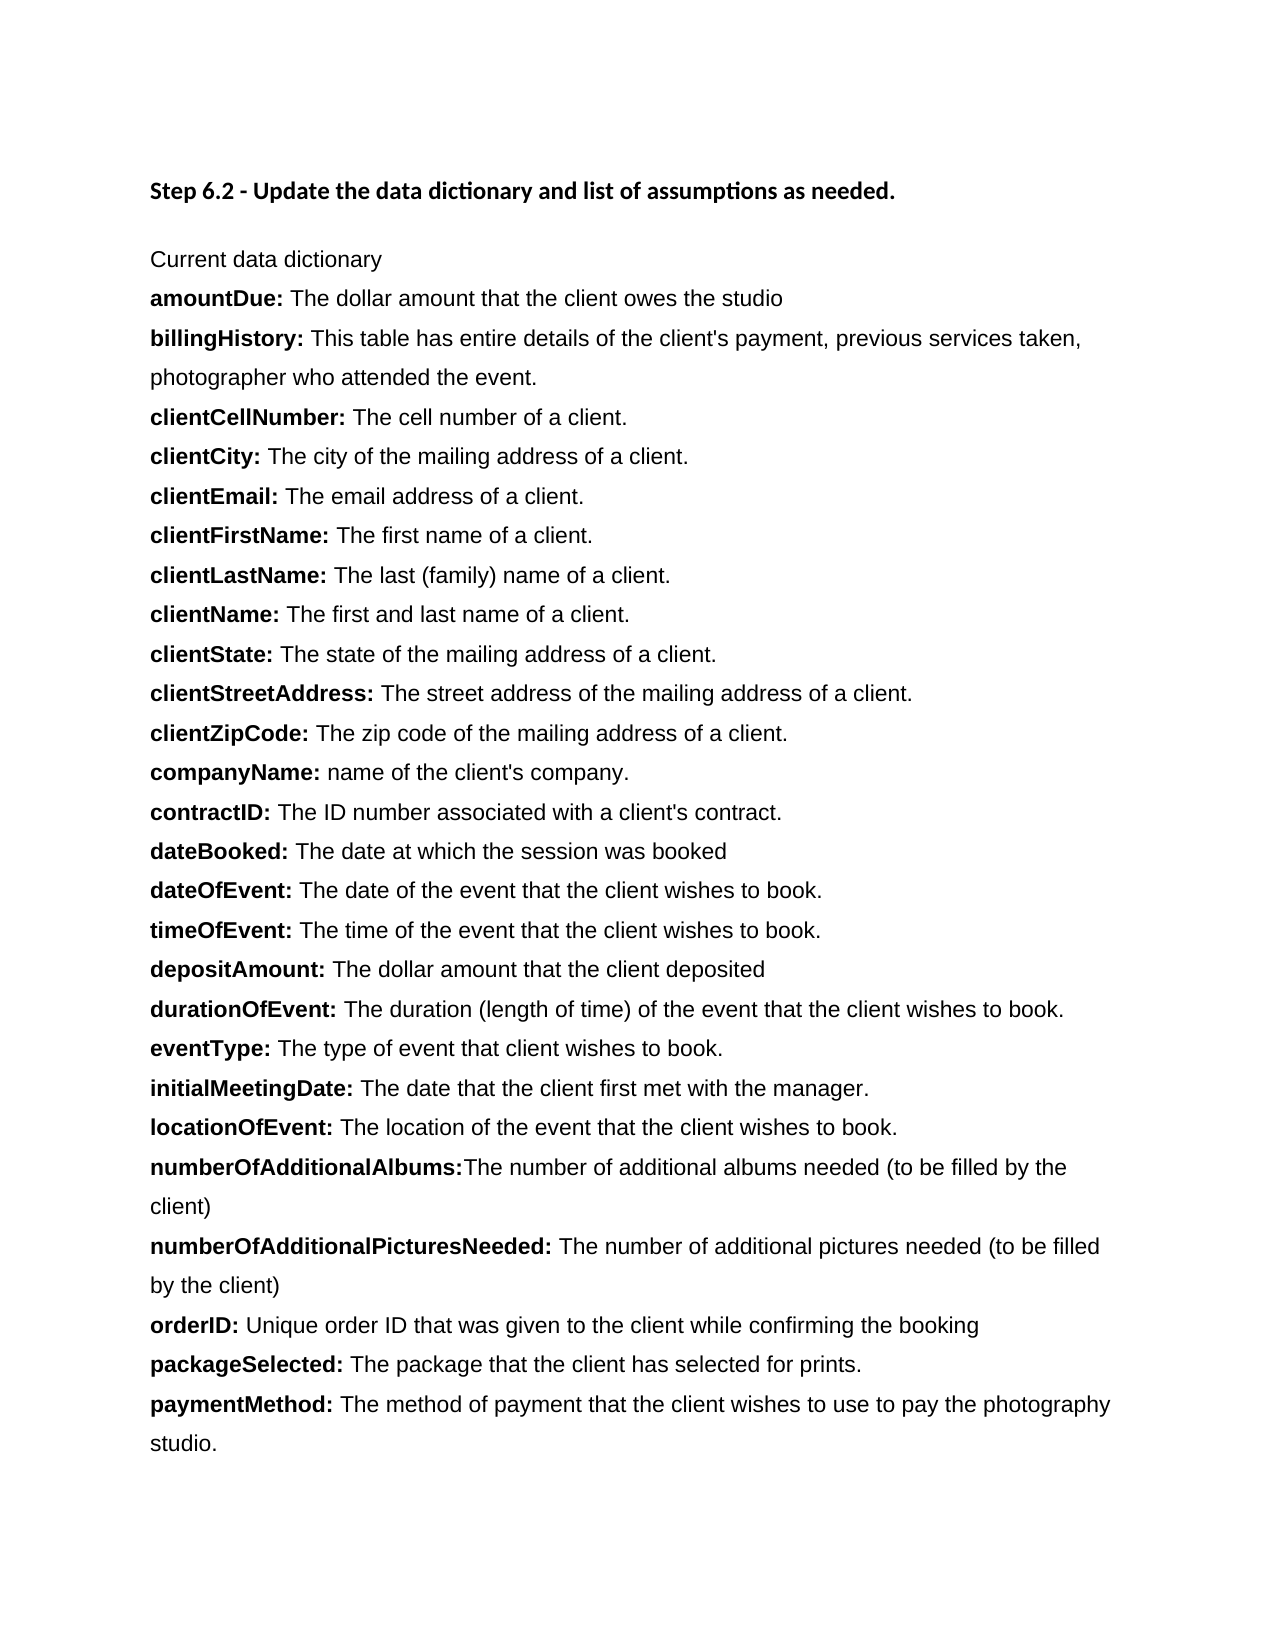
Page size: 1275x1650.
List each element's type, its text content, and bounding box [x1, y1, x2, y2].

text clientCity: The city of the mailing address of a client. [150, 443, 1125, 469]
text packageSelected: The package that the client has selected for prints. [150, 1351, 1125, 1377]
text durationOfEvent: The duration (length of time) of the event that the client wishes to book. [150, 996, 1125, 1022]
text contractID: The ID number associated with a client's contract. [150, 798, 1125, 825]
text Current data dictionary [150, 246, 1125, 272]
text companyName: name of the client's company. [150, 759, 1125, 785]
text clientFirstName: The first name of a client. [150, 522, 1125, 548]
text paymentMethod: The method of payment that the client wishes to use to pay the photography studio. [150, 1391, 1125, 1456]
text locationOfEvent: The location of the event that the client wishes to book. [150, 1114, 1125, 1141]
text initialMeetingDate: The date that the client first met with the manager. [150, 1075, 1125, 1101]
text dateBooked: The date at which the session was booked [150, 838, 1125, 864]
text clientZipCode: The zip code of the mailing address of a client. [150, 719, 1125, 746]
text clientName: The first and last name of a client. [150, 601, 1125, 627]
text timeOfEvent: The time of the event that the client wishes to book. [150, 917, 1125, 943]
text depositAmount: The dollar amount that the client deposited [150, 956, 1125, 983]
text clientCellNumber: The cell number of a client. [150, 404, 1125, 430]
text amountDue: The dollar amount that the client owes the studio [150, 285, 1125, 312]
text eventType: The type of event that client wishes to book. [150, 1035, 1125, 1062]
text clientState: The state of the mailing address of a client. [150, 641, 1125, 667]
text clientLastName: The last (family) name of a client. [150, 562, 1125, 588]
text numberOfAdditionalAlbums:The number of additional albums needed (to be filled by the client) [150, 1154, 1125, 1219]
text orderID: Unique order ID that was given to the client while confirming the booking [150, 1312, 1125, 1338]
text clientEmail: The email address of a client. [150, 483, 1125, 509]
text billingHistory: This table has entire details of the client's payment, previous services taken, photographer who attended the event. [150, 325, 1125, 391]
text Step 6.2 - Update the data dictionary and list of assumptions as needed. [150, 175, 1125, 206]
text dateOfEvent: The date of the event that the client wishes to book. [150, 877, 1125, 904]
text numberOfAdditionalPicturesNeeded: The number of additional pictures needed (to be filled by the client) [150, 1233, 1125, 1298]
text clientStreetAddress: The street address of the mailing address of a client. [150, 680, 1125, 706]
